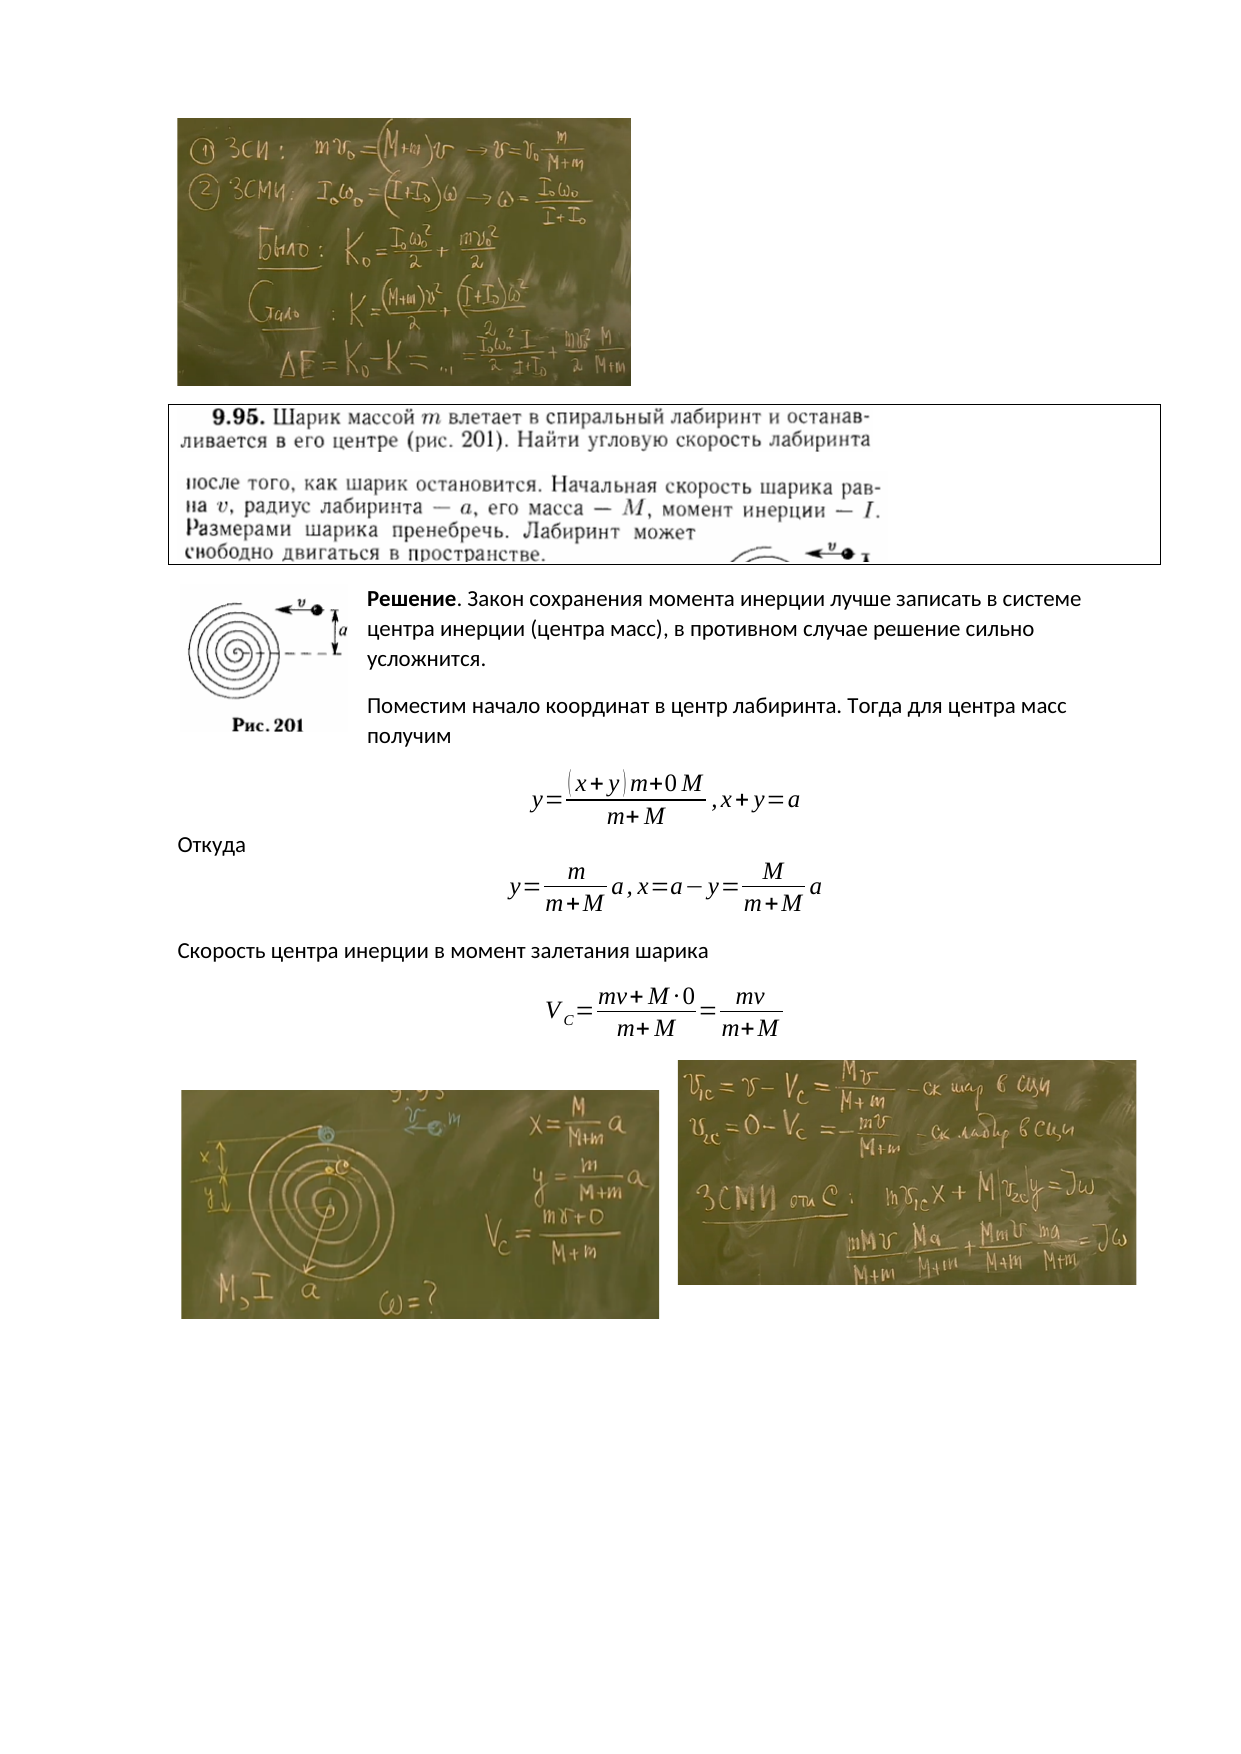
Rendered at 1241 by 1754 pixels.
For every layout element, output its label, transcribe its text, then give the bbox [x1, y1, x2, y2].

picture [177, 118, 631, 386]
picture [677, 1060, 1137, 1285]
picture [177, 471, 889, 562]
text Решение. Закон сохранения момента инерции лучше записать в системе центра инерции (центра масс), в противном случае решение сильно усложнится. [348, 584, 1152, 672]
picture [181, 1090, 660, 1319]
text Откуда [177, 830, 1152, 858]
picture [179, 584, 348, 732]
text Скорость центра инерции в момент залетания шарика [177, 936, 1152, 964]
text Поместим начало координат в центр лабиринта. Тогда для центра масс получим [177, 691, 1152, 749]
picture [177, 407, 874, 452]
